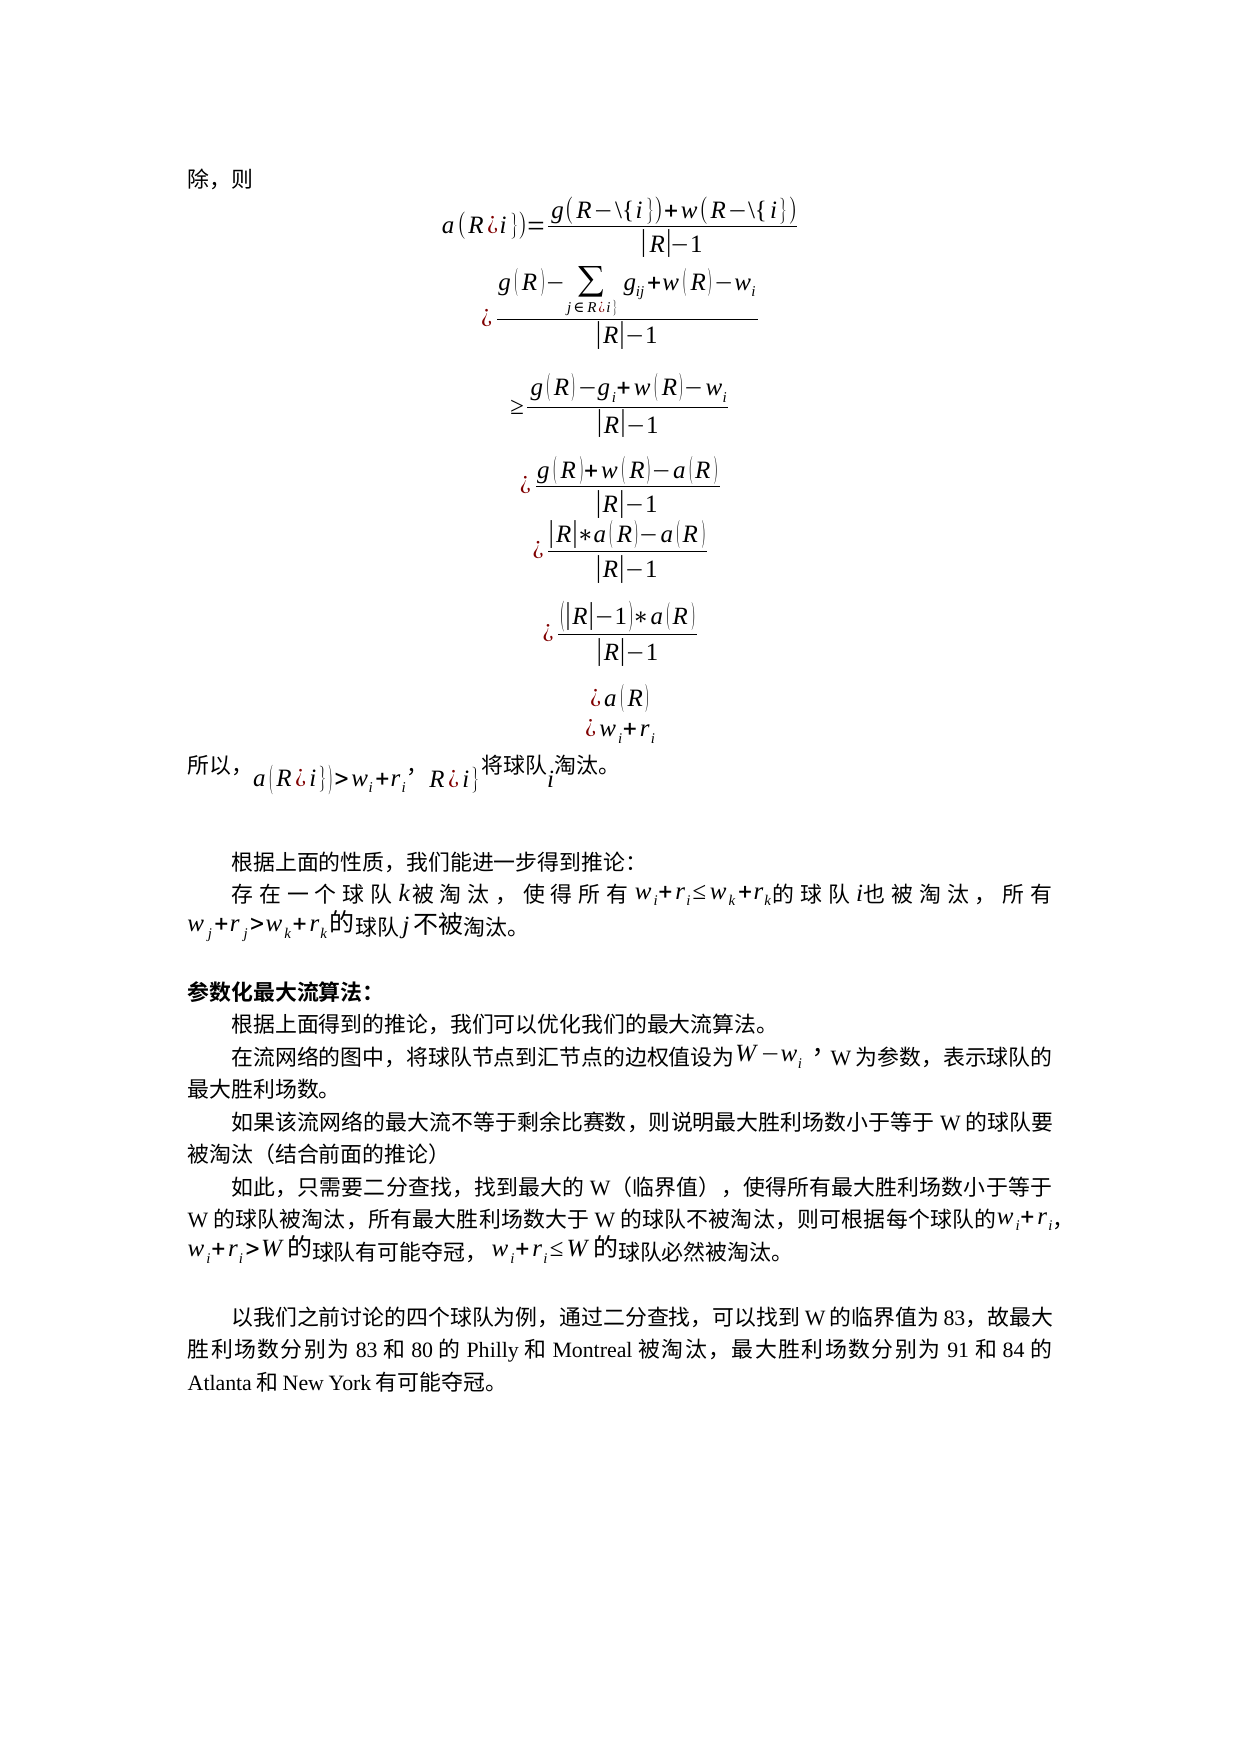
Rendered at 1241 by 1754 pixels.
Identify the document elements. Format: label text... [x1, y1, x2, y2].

text 如果该流网络的最大流不等于剩余比赛数，则说明最大胜利场数小于等于W的球队要被淘汰（结合前面的推论） [187, 1104, 1053, 1169]
text 根据上面的性质，我们能进一步得到推论： [187, 844, 1053, 877]
text 参数化最大流算法： [187, 974, 1053, 1007]
text 如此，只需要二分查找，找到最大的W（临界值），使得所有最大胜利场数小于等于W的球队被淘汰，所有最大胜利场数大于W的球队不被淘汰，则可根据每个球队的，球队有可能夺冠， 球队必然被淘汰。 [187, 1169, 1053, 1267]
text 在流网络的图中，将球队节点到汇节点的边权值设为W为参数，表示球队的最大胜利场数。 [187, 1039, 1053, 1104]
text 以我们之前讨论的四个球队为例，通过二分查找，可以找到W的临界值为83，故最大胜利场数分别为83和80的Philly和Montreal被淘汰，最大胜利场数分别为91和84的Atlanta和New York有可能夺冠。 [187, 1299, 1053, 1397]
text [187, 162, 1053, 194]
text 根据上面得到的推论，我们可以优化我们的最大流算法。 [187, 1007, 1053, 1039]
text 存在一个球队被淘汰，使得所有的球队也被淘汰，所有球队淘汰。 [187, 877, 1053, 942]
text 所以，，将球队淘汰。 [187, 747, 1053, 812]
